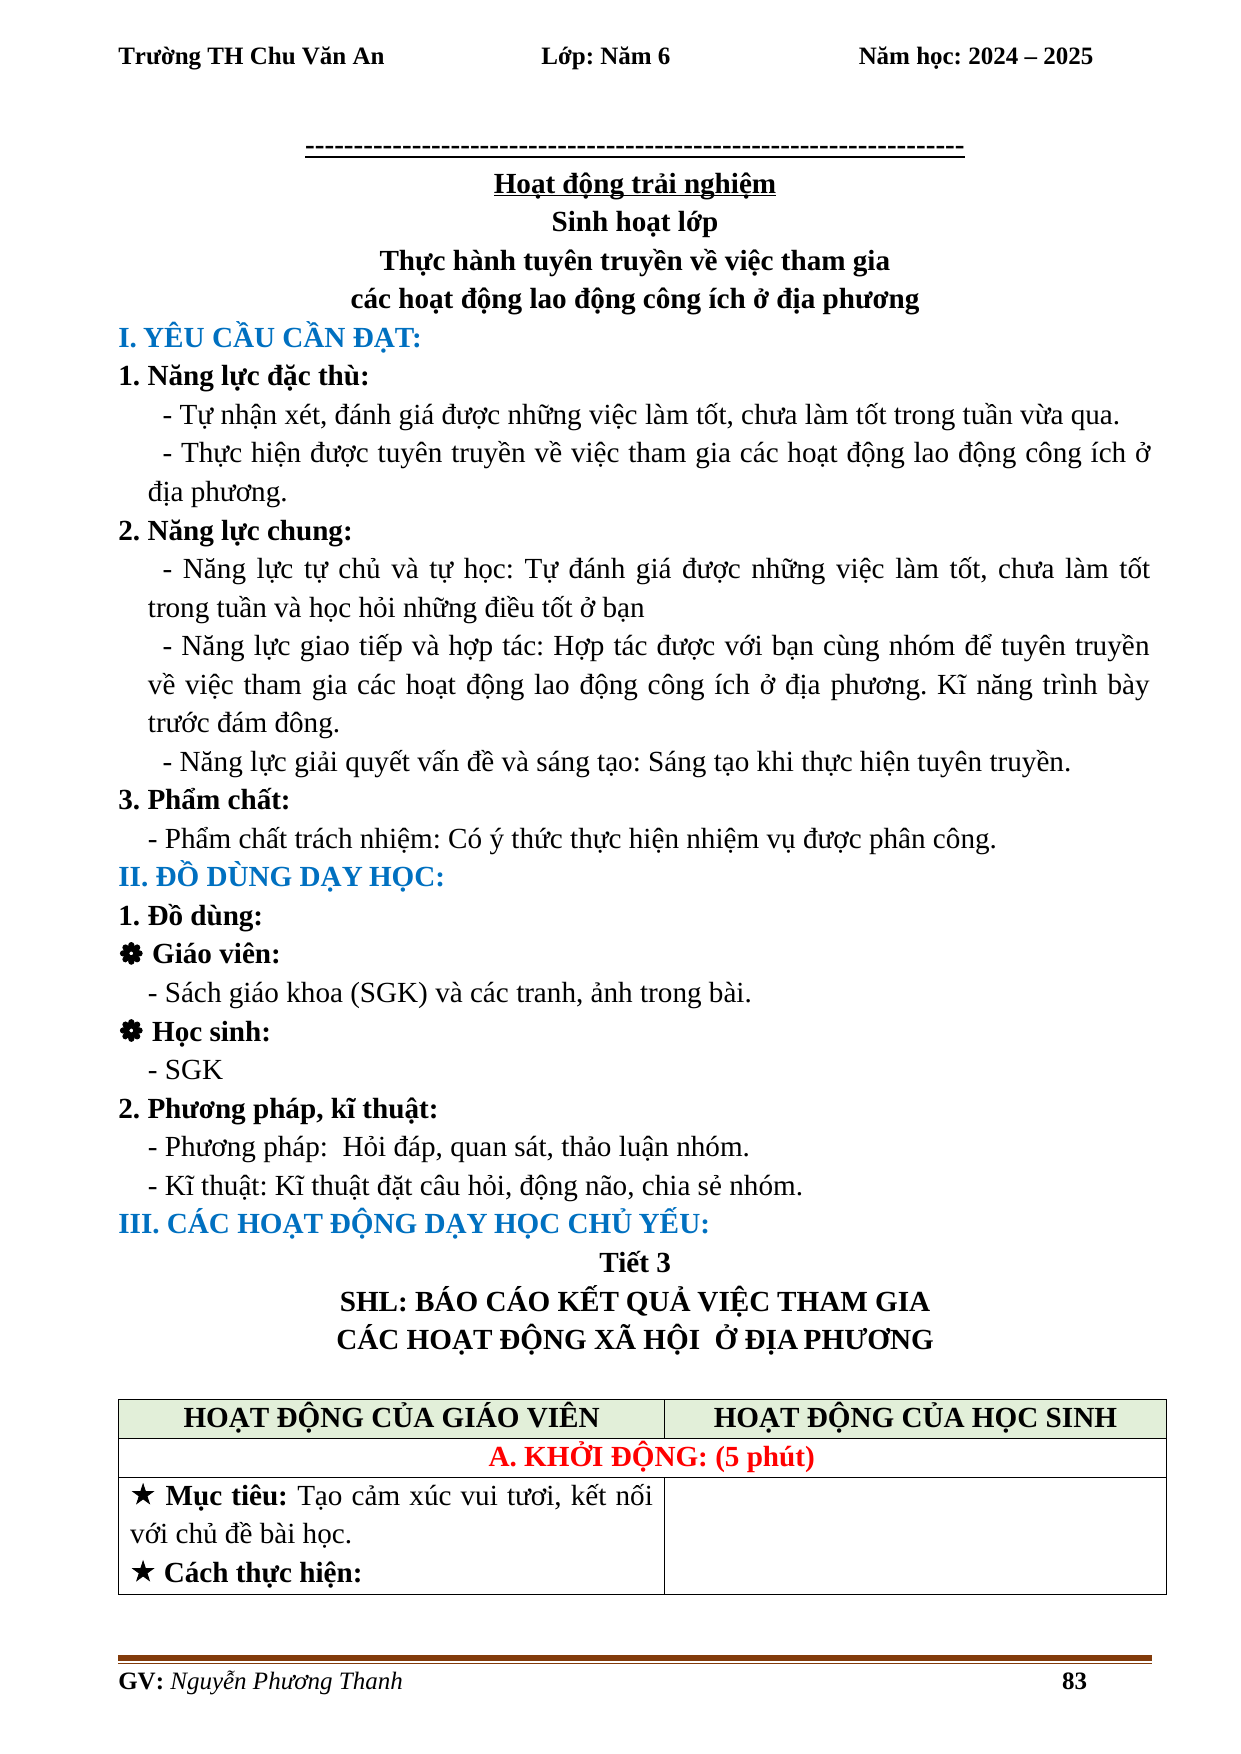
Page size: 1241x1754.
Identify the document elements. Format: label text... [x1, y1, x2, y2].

text - Sách giáo khoa (SGK) và các tranh, ảnh trong bài. [148, 975, 1152, 1009]
text III. CÁC HOẠT ĐỘNG DẠY HỌC CHỦ YẾU: [118, 1207, 1152, 1240]
text - Năng lực giao tiếp và hợp tác: Hợp tác được với bạn cùng nhóm để tuyên truyền về việc tham gia các hoạt động lao động công ích ở địa phương. Kĩ năng trình bày trước đám đông. [148, 628, 1152, 739]
text - Kĩ thuật: Kĩ thuật đặt câu hỏi, động não, chia sẻ nhóm. [148, 1168, 1152, 1202]
text 1. Năng lực đặc thù: [118, 358, 1152, 392]
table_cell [665, 1478, 1166, 1594]
text - SGK [148, 1052, 1152, 1086]
text Giáo viên: [118, 937, 1152, 970]
text CÁC HOẠT ĐỘNG XÃ HỘI Ở ĐỊA PHƯƠNG [118, 1322, 1152, 1356]
text - Thực hiện được tuyên truyền về việc tham gia các hoạt động lao động công ích ở địa phương. [148, 436, 1152, 508]
text - Phẩm chất trách nhiệm: Có ý thức thực hiện nhiệm vụ được phân công. [148, 821, 1152, 854]
text Sinh hoạt lớp [118, 204, 1152, 238]
table_cell A. KHỞI ĐỘNG: (5 phút) [119, 1439, 1166, 1477]
text SHL: BÁO CÁO KẾT QUẢ VIỆC THAM GIA [118, 1284, 1152, 1317]
text Thực hành tuyên truyền về việc tham gia [118, 243, 1152, 276]
text - Tự nhận xét, đánh giá được những việc làm tốt, chưa làm tốt trong tuần vừa qua. [148, 397, 1152, 431]
text Học sinh: [118, 1014, 1152, 1047]
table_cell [119, 1478, 664, 1594]
text -------------------------------------------------------------------- [118, 127, 1152, 161]
text 3. Phẩm chất: [118, 782, 1152, 816]
text Hoạt động trải nghiệm [118, 166, 1152, 199]
text - Phương pháp: Hỏi đáp, quan sát, thảo luận nhóm. [148, 1129, 1152, 1163]
text - Năng lực giải quyết vấn đề và sáng tạo: Sáng tạo khi thực hiện tuyên truyền. [148, 744, 1152, 777]
text 1. Đồ dùng: [118, 898, 1152, 932]
text II. ĐỒ DÙNG DẠY HỌC: [118, 859, 1152, 893]
text 2. Năng lực chung: [118, 513, 1152, 546]
text 2. Phương pháp, kĩ thuật: [118, 1091, 1152, 1124]
table_header HOẠT ĐỘNG CỦA HỌC SINH [665, 1400, 1166, 1438]
text Tiết 3 [118, 1245, 1152, 1279]
text I. YÊU CẦU CẦN ĐẠT: [118, 320, 1152, 353]
text - Năng lực tự chủ và tự học: Tự đánh giá được những việc làm tốt, chưa làm tốt trong tuần và học hỏi những điều tốt ở bạn [148, 551, 1152, 623]
table_header HOẠT ĐỘNG CỦA GIÁO VIÊN [119, 1400, 664, 1438]
text các hoạt động lao động công ích ở địa phương [118, 281, 1152, 315]
